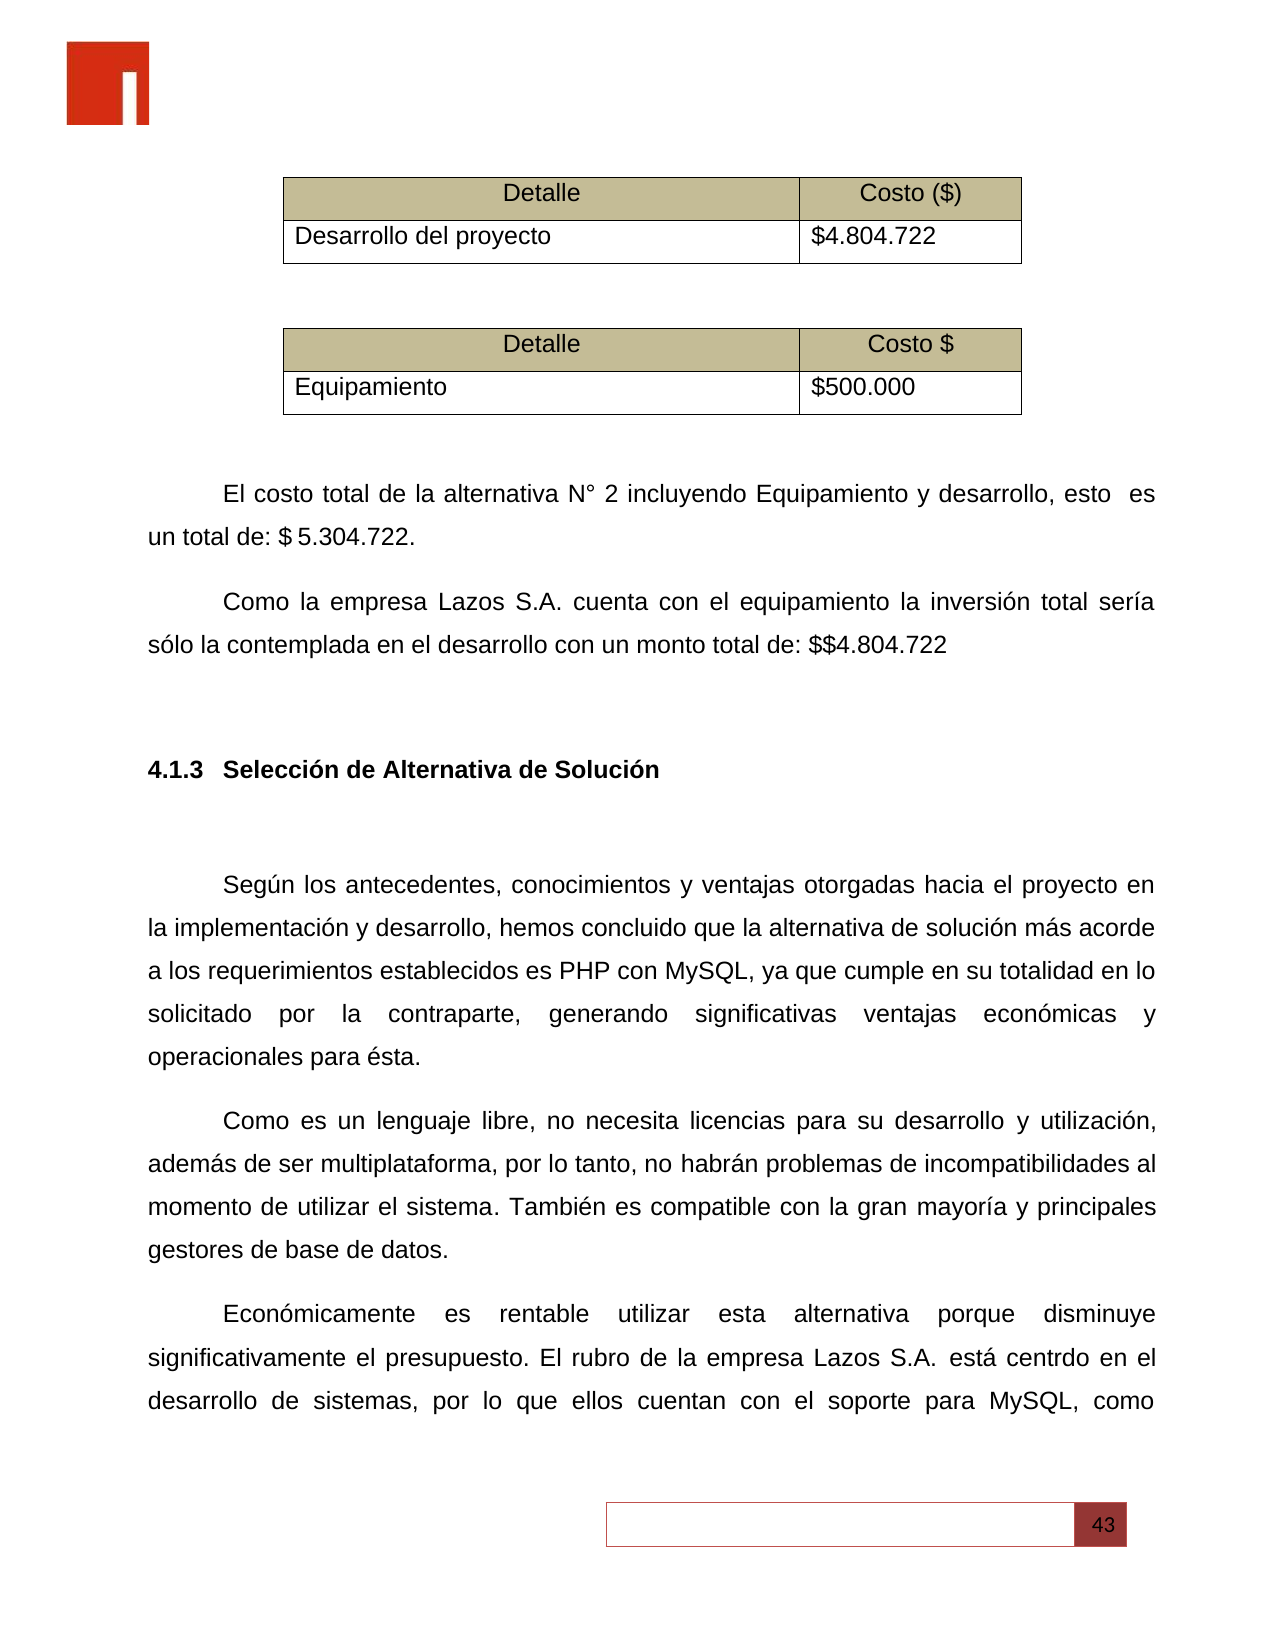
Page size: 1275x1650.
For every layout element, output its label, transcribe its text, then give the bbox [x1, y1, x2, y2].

table_cell $4.804.722 [800, 221, 1021, 263]
table_cell Equipamiento [284, 372, 799, 414]
text El costo total de la alternativa N° 2 incluyendo Equipamiento y desarrollo, esto es un total de: $ 5.304.722. [148, 479, 1157, 551]
table_header Detalle [284, 178, 799, 220]
table_header Costo $ [800, 329, 1021, 371]
table_cell $500.000 [800, 372, 1021, 414]
text Como la empresa Lazos S.A. cuenta con el equipamiento la inversión total sería sólo la contemplada en el desarrollo con un monto total de: $$4.804.722 [148, 587, 1157, 658]
subtitle 4.1.3 Selección de Alternativa de Solución [148, 755, 1157, 784]
table_header Detalle [284, 329, 799, 371]
picture [66, 41, 150, 125]
table_header Costo ($) [800, 178, 1021, 220]
text Como es un lenguaje libre, no necesita licencias para su desarrollo y utilización, además de ser multiplataforma, por lo tanto, no habrán problemas de incompatibilidades al momento de utilizar el sistema. También es compatible con la gran mayoría y principales gestores de base de datos. [148, 1106, 1157, 1264]
text Según los antecedentes, conocimientos y ventajas otorgadas hacia el proyecto en la implementación y desarrollo, hemos concluido que la alternativa de solución más acorde a los requerimientos establecidos es PHP con MySQL, ya que cumple en su totalidad en lo solicitado por la contraparte, generando significativas ventajas económicas y operacionales para ésta. [148, 870, 1157, 1071]
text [148, 1299, 1157, 1414]
table_cell Desarrollo del proyecto [284, 221, 799, 263]
